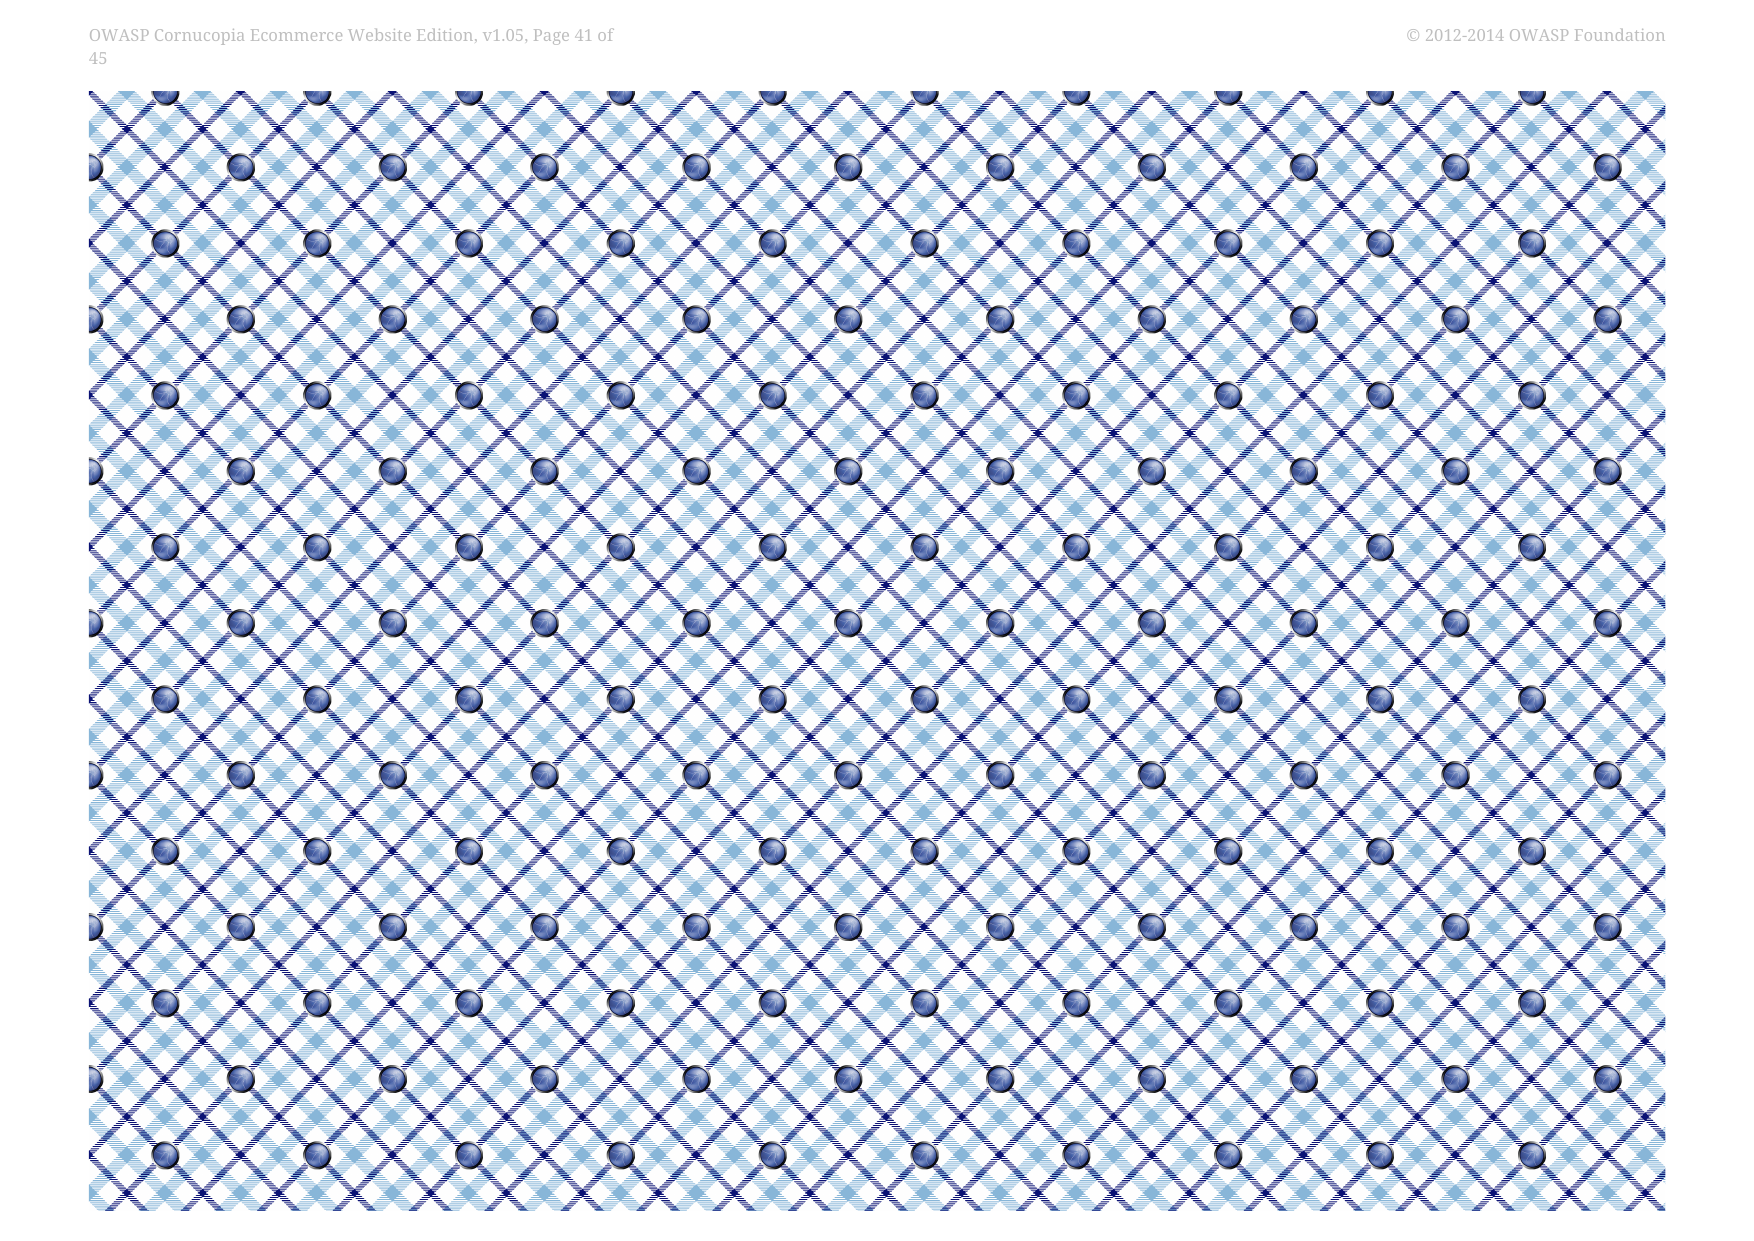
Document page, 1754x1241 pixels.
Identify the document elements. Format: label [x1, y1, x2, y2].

picture [88, 91, 1666, 1211]
